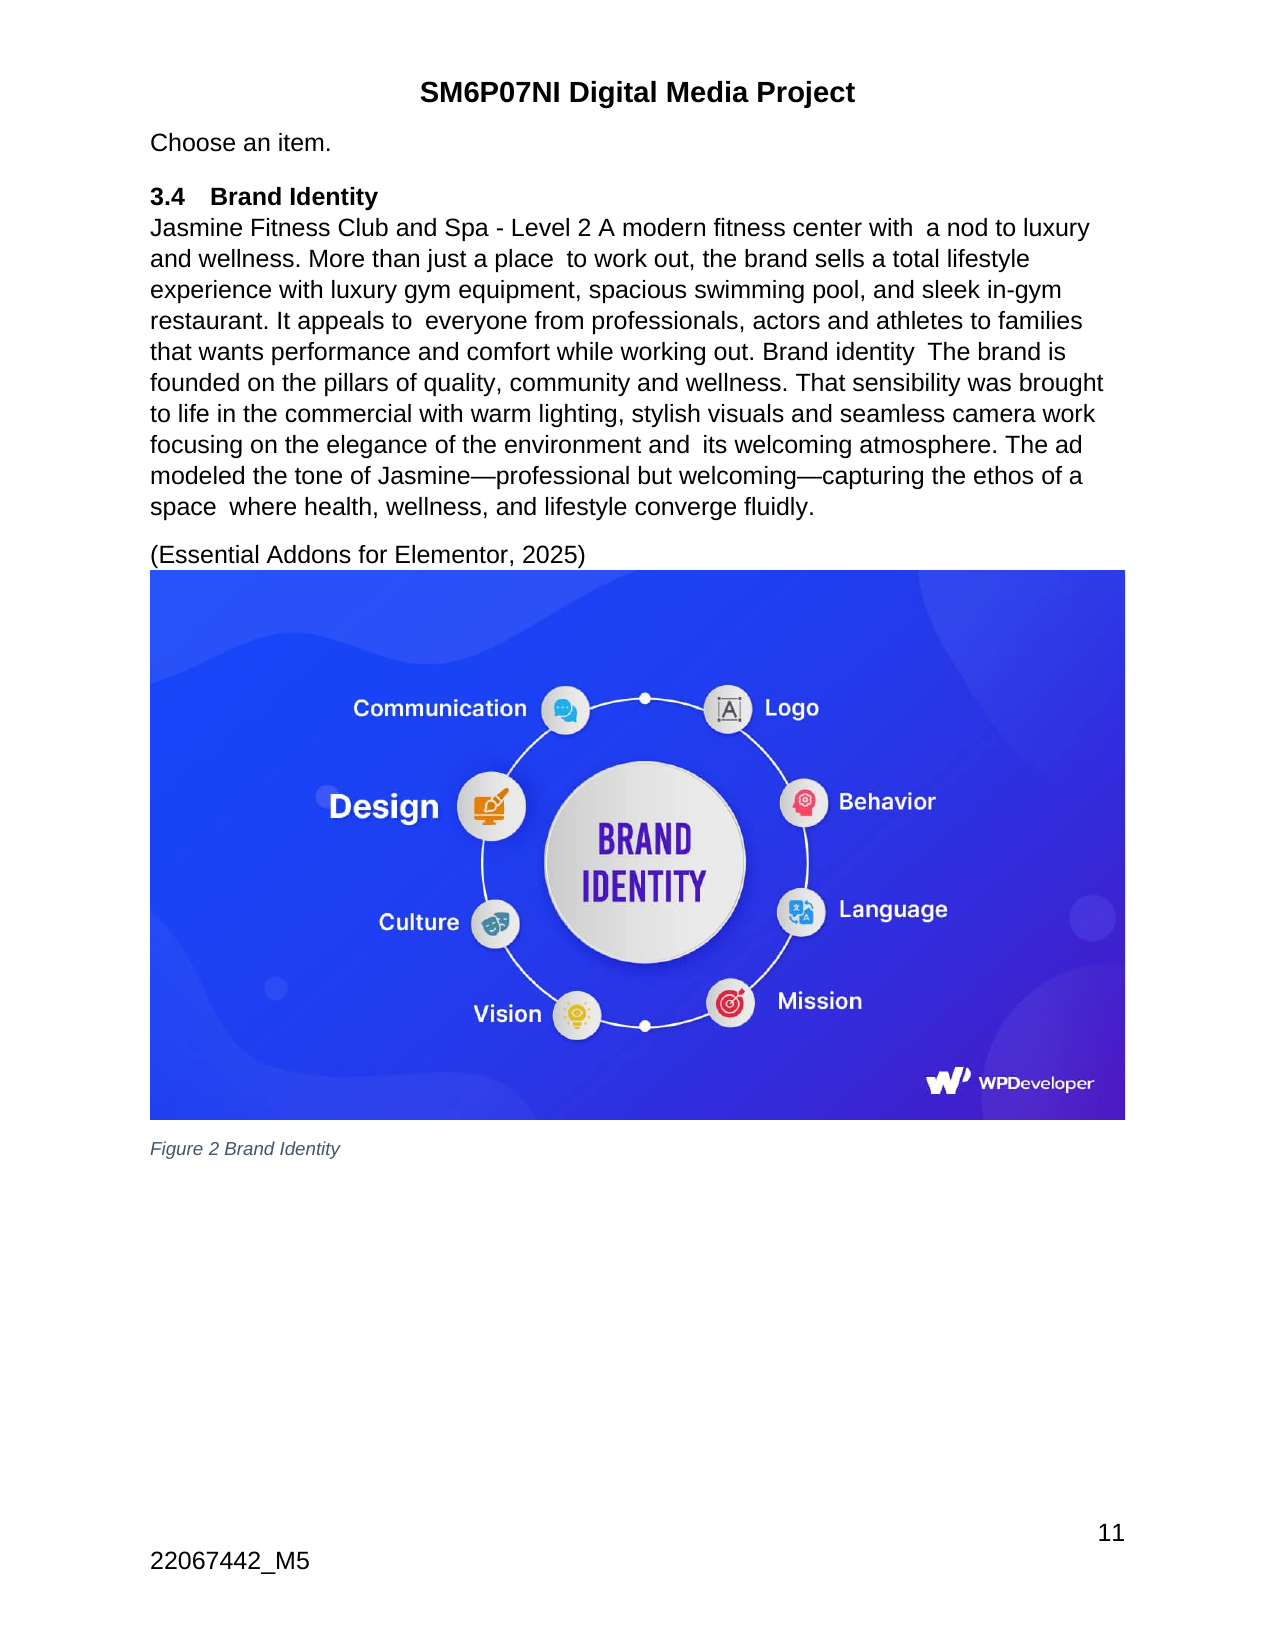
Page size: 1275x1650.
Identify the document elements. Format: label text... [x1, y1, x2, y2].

picture [150, 570, 1125, 1120]
subtitle Brand Identity [150, 182, 1125, 210]
text Figure 2 Brand Identity [150, 1138, 1125, 1160]
text Jasmine Fitness Club and Spa - Level 2 A modern fitness center with a nod to luxury and wellness. More than just a place to work out, the brand sells a total lifestyle experience with luxury gym equipment, spacious swimming pool, and sleek in-gym restaurant. It appeals to everyone from professionals, actors and athletes to families that wants performance and comfort while working out. Brand identity The brand is founded on the pillars of quality, community and wellness. That sensibility was brought to life in the commercial with warm lighting, stylish visuals and seamless camera work focusing on the elegance of the environment and its welcoming atmosphere. The ad modeled the tone of Jasmine—professional but welcoming—capturing the ethos of a space where health, wellness, and lifestyle converge fluidly. [150, 213, 1125, 521]
